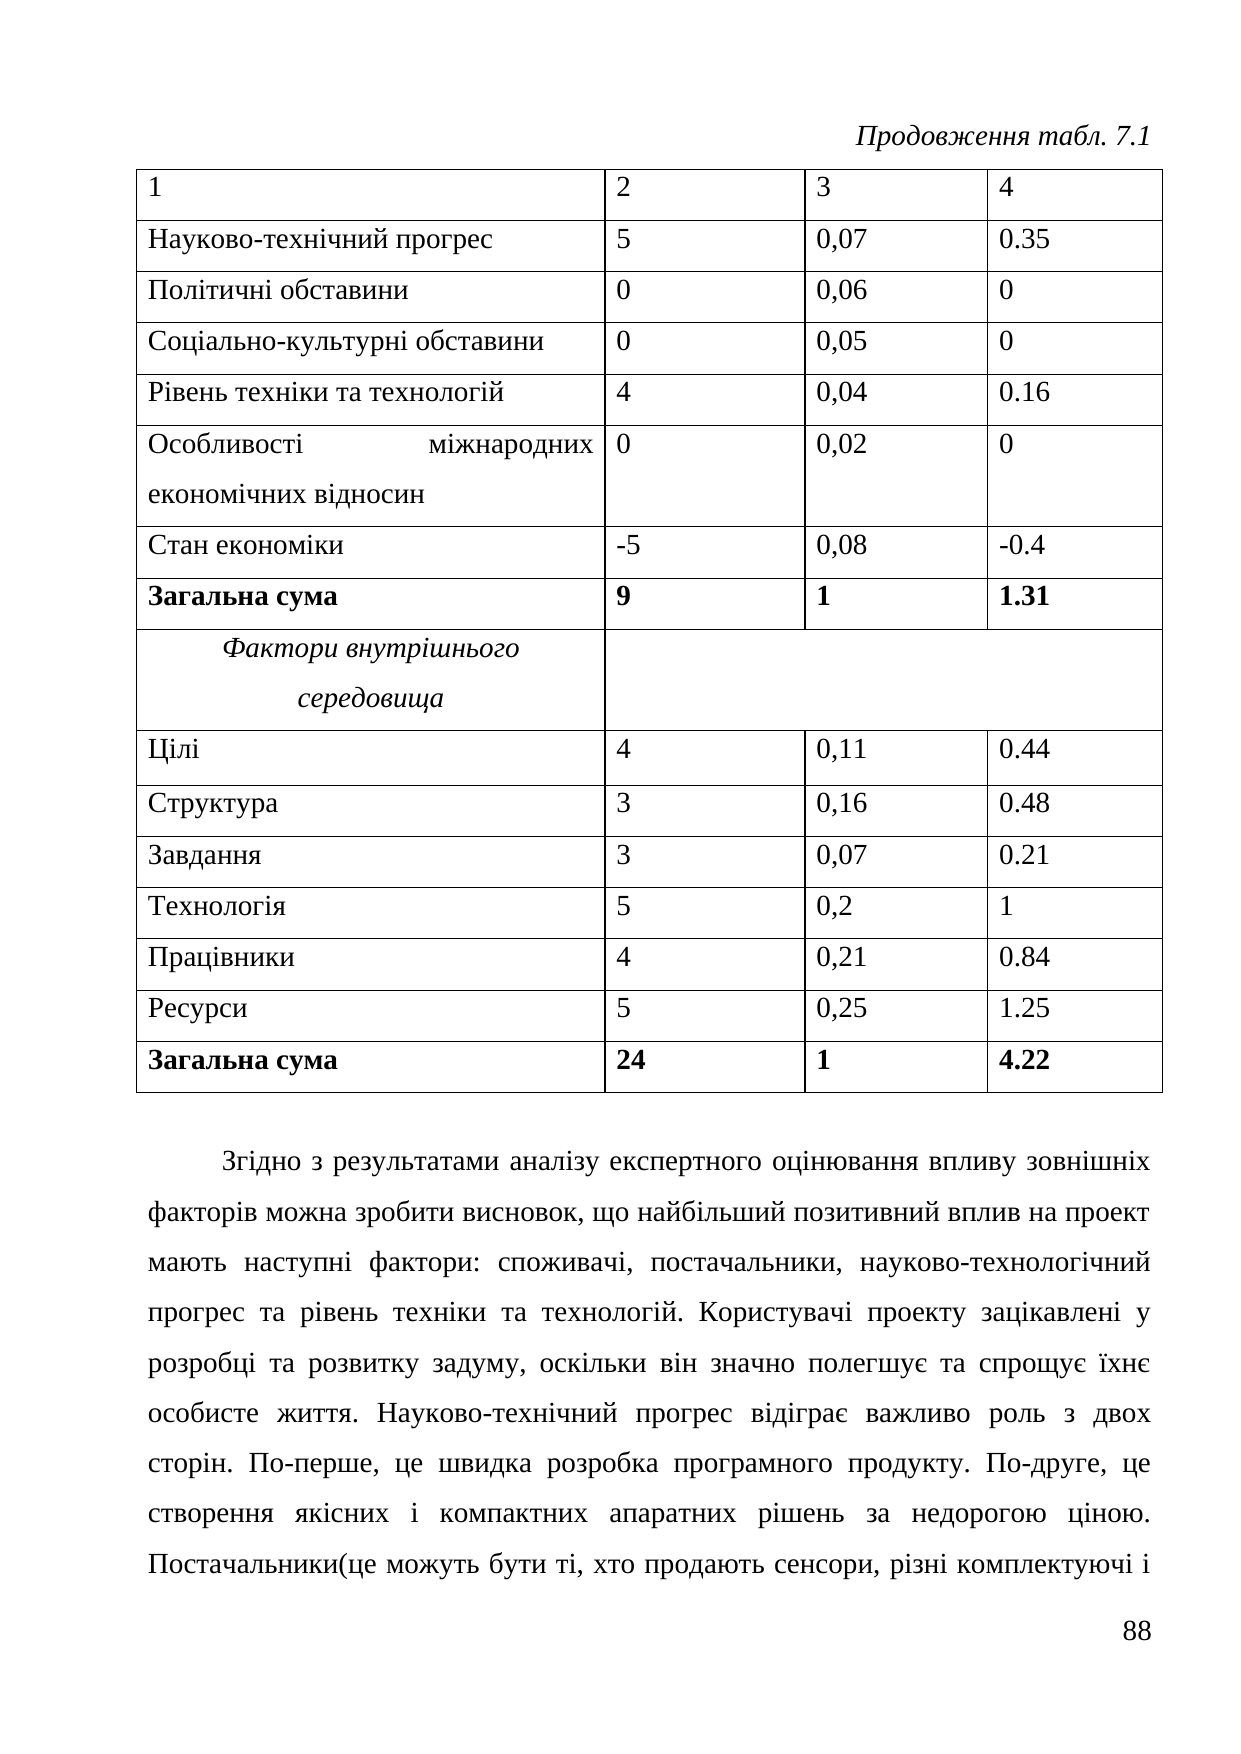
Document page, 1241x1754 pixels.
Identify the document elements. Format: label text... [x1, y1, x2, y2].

table_cell Науково-технічний прогрес [137, 221, 604, 271]
table_cell 0,05 [806, 323, 987, 373]
table_cell 3 [606, 837, 804, 887]
table_cell 0.84 [988, 939, 1162, 989]
table_cell 0 [988, 426, 1162, 526]
table_cell 0,07 [806, 837, 987, 887]
text Продовження табл. 7.1 [148, 118, 1152, 152]
table_cell 4 [606, 731, 804, 784]
table_cell 0.21 [988, 837, 1162, 887]
table_cell Ресурси [137, 991, 604, 1041]
table_header 1 [137, 170, 604, 220]
table_cell 5 [606, 991, 804, 1041]
table_cell 9 [606, 579, 804, 629]
table_cell [606, 630, 1162, 730]
table_cell 0,07 [806, 221, 987, 271]
table_cell 0,08 [806, 527, 987, 577]
table_cell 0,11 [806, 731, 987, 784]
table_cell 0.16 [988, 375, 1162, 425]
table_cell Завдання [137, 837, 604, 887]
table_cell 0.35 [988, 221, 1162, 271]
table_header 3 [806, 170, 987, 220]
table_cell 0,16 [806, 786, 987, 836]
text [148, 1143, 1152, 1579]
table_cell Структура [137, 786, 604, 836]
table_cell Цілі [137, 731, 604, 784]
table_cell 24 [606, 1042, 804, 1092]
table_cell 0 [606, 426, 804, 526]
table_cell Політичні обставини [137, 272, 604, 322]
table_cell 5 [606, 221, 804, 271]
table_cell Рівень техніки та технологій [137, 375, 604, 425]
table_cell 0.44 [988, 731, 1162, 784]
table_cell 5 [606, 888, 804, 938]
table_cell Працівники [137, 939, 604, 989]
table_cell -0.4 [988, 527, 1162, 577]
table_cell 1.25 [988, 991, 1162, 1041]
table_cell 3 [606, 786, 804, 836]
table_cell 0 [988, 272, 1162, 322]
table_cell 1.31 [988, 579, 1162, 629]
table_cell 0,21 [806, 939, 987, 989]
table_cell 0,06 [806, 272, 987, 322]
table_cell 0 [988, 323, 1162, 373]
table_cell 0 [606, 272, 804, 322]
table_cell 1 [806, 1042, 987, 1092]
table_cell 0.48 [988, 786, 1162, 836]
table_cell Соціально-культурні обставини [137, 323, 604, 373]
table_cell 0,02 [806, 426, 987, 526]
table_cell 4 [606, 375, 804, 425]
table_cell 1 [988, 888, 1162, 938]
table_cell 0,04 [806, 375, 987, 425]
table_cell Технологія [137, 888, 604, 938]
table_cell Особливості міжнародних економічних відносин [137, 426, 604, 526]
table_cell 1 [806, 579, 987, 629]
table_cell 0,2 [806, 888, 987, 938]
table_cell 4 [606, 939, 804, 989]
table_cell Загальна сума [137, 1042, 604, 1092]
table_cell Стан економіки [137, 527, 604, 577]
table_cell -5 [606, 527, 804, 577]
table_cell Загальна сума [137, 579, 604, 629]
table_cell Фактори внутрішнього середовища [137, 630, 604, 730]
table_cell 4.22 [988, 1042, 1162, 1092]
table_header 4 [988, 170, 1162, 220]
table_cell 0,25 [806, 991, 987, 1041]
table_cell 0 [606, 323, 804, 373]
table_header 2 [606, 170, 804, 220]
